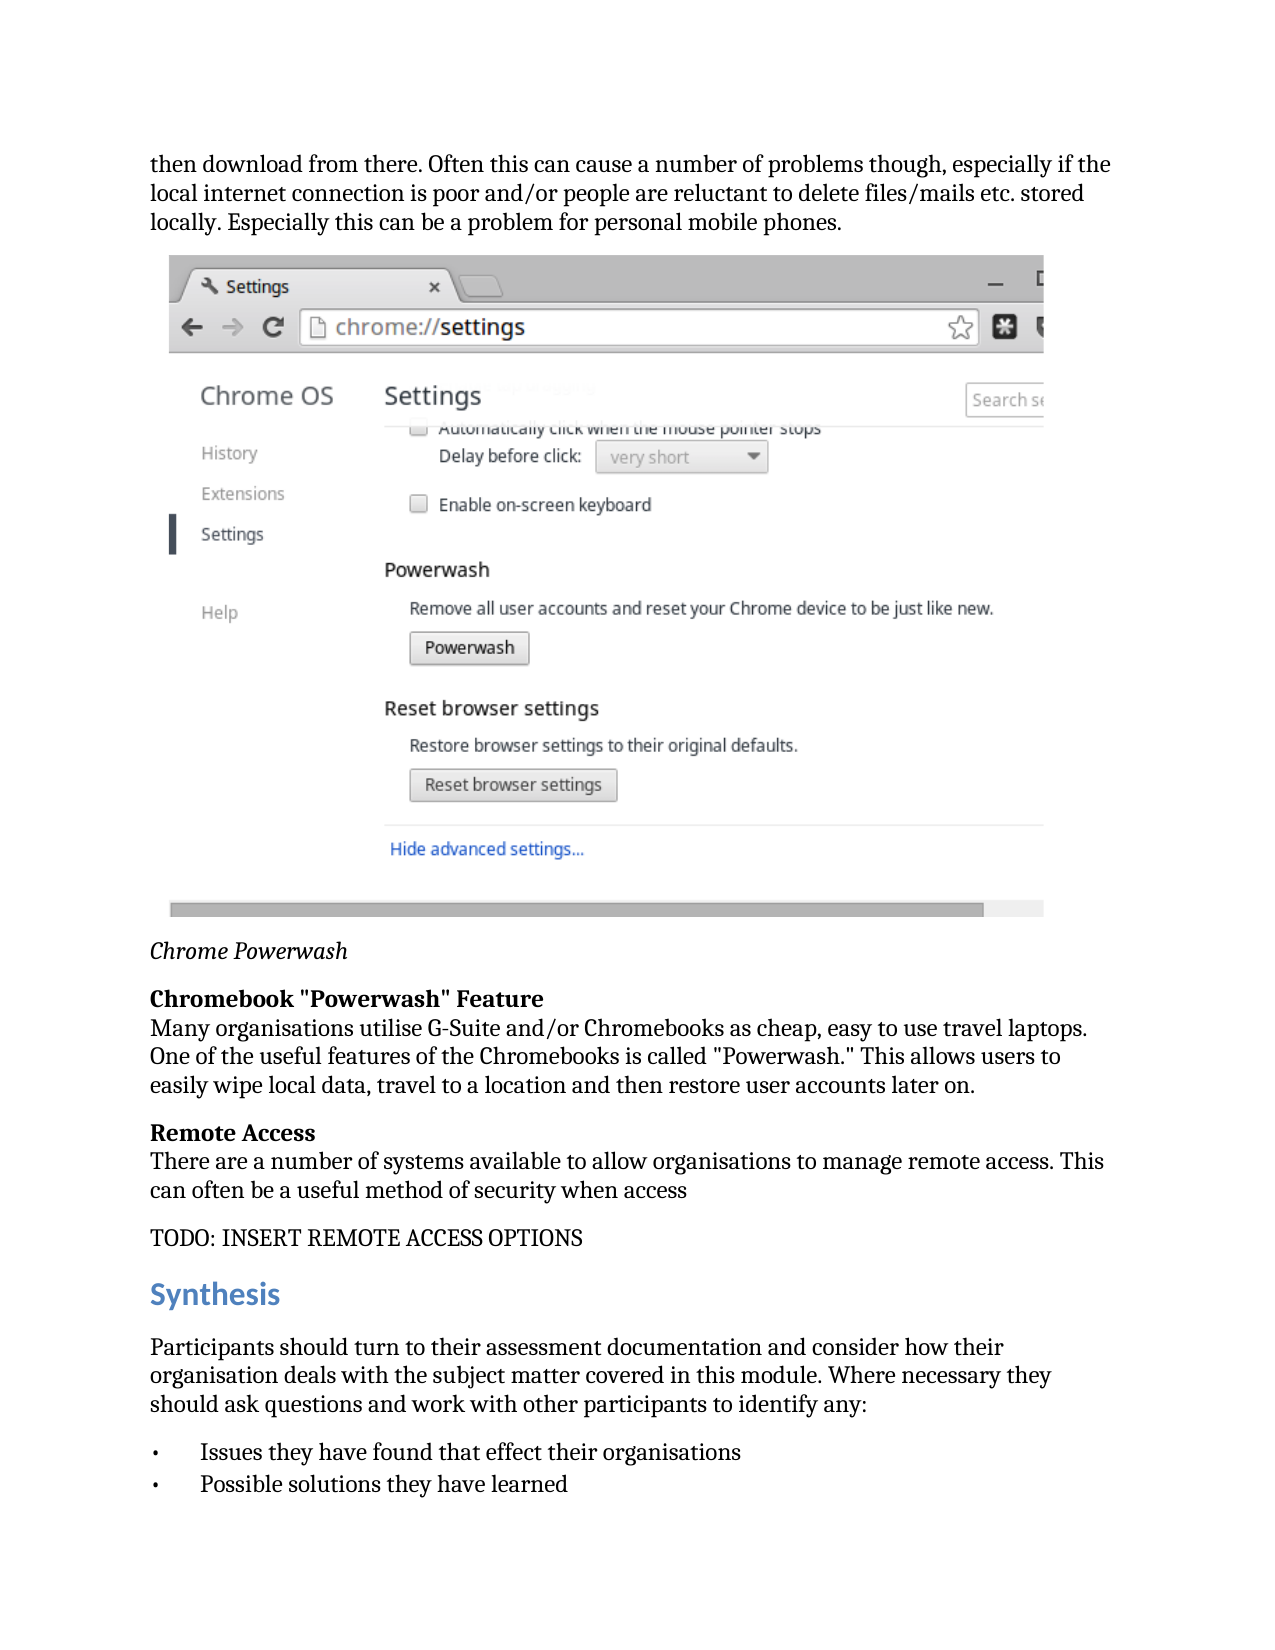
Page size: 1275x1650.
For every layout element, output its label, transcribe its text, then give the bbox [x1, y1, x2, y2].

text Remote Access There are a number of systems available to allow organisations to manage remote access. This can often be a useful method of security when access [150, 1118, 1125, 1205]
subtitle Synthesis [150, 1273, 1125, 1314]
text Chrome Powerwash [150, 937, 1125, 966]
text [150, 150, 1125, 236]
text TODO: INSERT REMOTE ACCESS OPTIONS [150, 1223, 1125, 1252]
text Chromebook "Powerwash" Feature Many organisations utilise G-Suite and/or Chromebooks as cheap, easy to use travel laptops. One of the useful features of the Chromebooks is called "Powerwash." This allows users to easily wipe local data, travel to a location and then restore user accounts later on. [150, 985, 1125, 1100]
list Possible solutions they have learned [150, 1470, 1125, 1499]
list Issues they have found that effect their organisations [150, 1438, 1125, 1466]
text Participants should turn to their assessment documentation and consider how their organisation deals with the subject matter covered in this module. Where necessary they should ask questions and work with other participants to identify any: [150, 1333, 1125, 1419]
picture [168, 255, 1044, 917]
